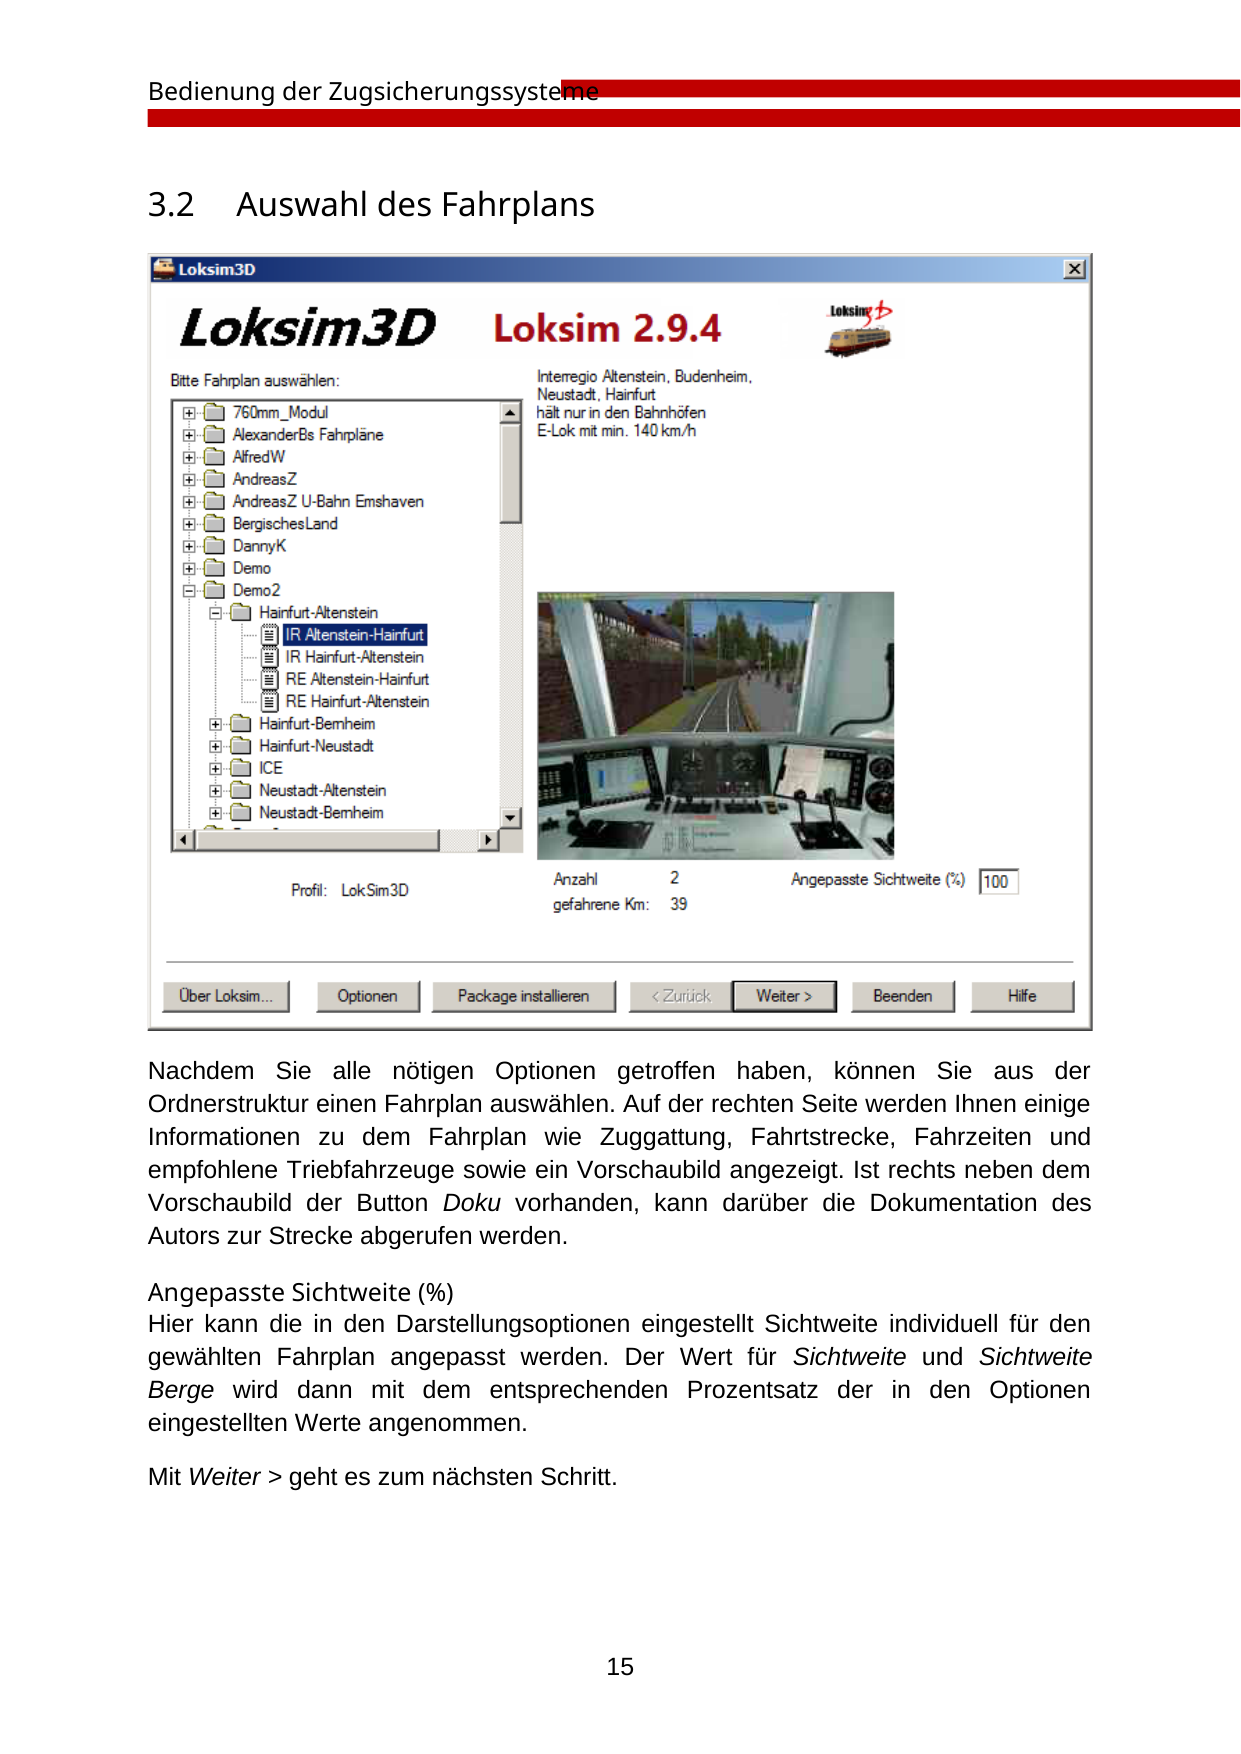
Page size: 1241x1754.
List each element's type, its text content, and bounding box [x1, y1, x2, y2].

picture [147, 253, 1093, 1031]
subtitle Auswahl des Fahrplans [148, 181, 1093, 226]
text Mit Weiter > geht es zum nächsten Schritt. [148, 1462, 1093, 1491]
text Hier kann die in den Darstellungsoptionen eingestellt Sichtweite individuell für den gewählten Fahrplan angepasst werden. Der Wert für Sichtweite und Sichtweite Berge wird dann mit dem entsprechenden Prozentsatz der in den Optionen eingestellten Werte angenommen. [148, 1309, 1093, 1437]
text Angepasste Sichtweite (%) [148, 1275, 1093, 1309]
text Nachdem Sie alle nötigen Optionen getroffen haben, können Sie aus der Ordnerstruktur einen Fahrplan auswählen. Auf der rechten Seite werden Ihnen einige Informationen zu dem Fahrplan wie Zuggattung, Fahrtstrecke, Fahrzeiten und empfohlene Triebfahrzeuge sowie ein Vorschaubild angezeigt. Ist rechts neben dem Vorschaubild der Button Doku vorhanden, kann darüber die Dokumentation des Autors zur Strecke abgerufen werden. [148, 1056, 1093, 1250]
